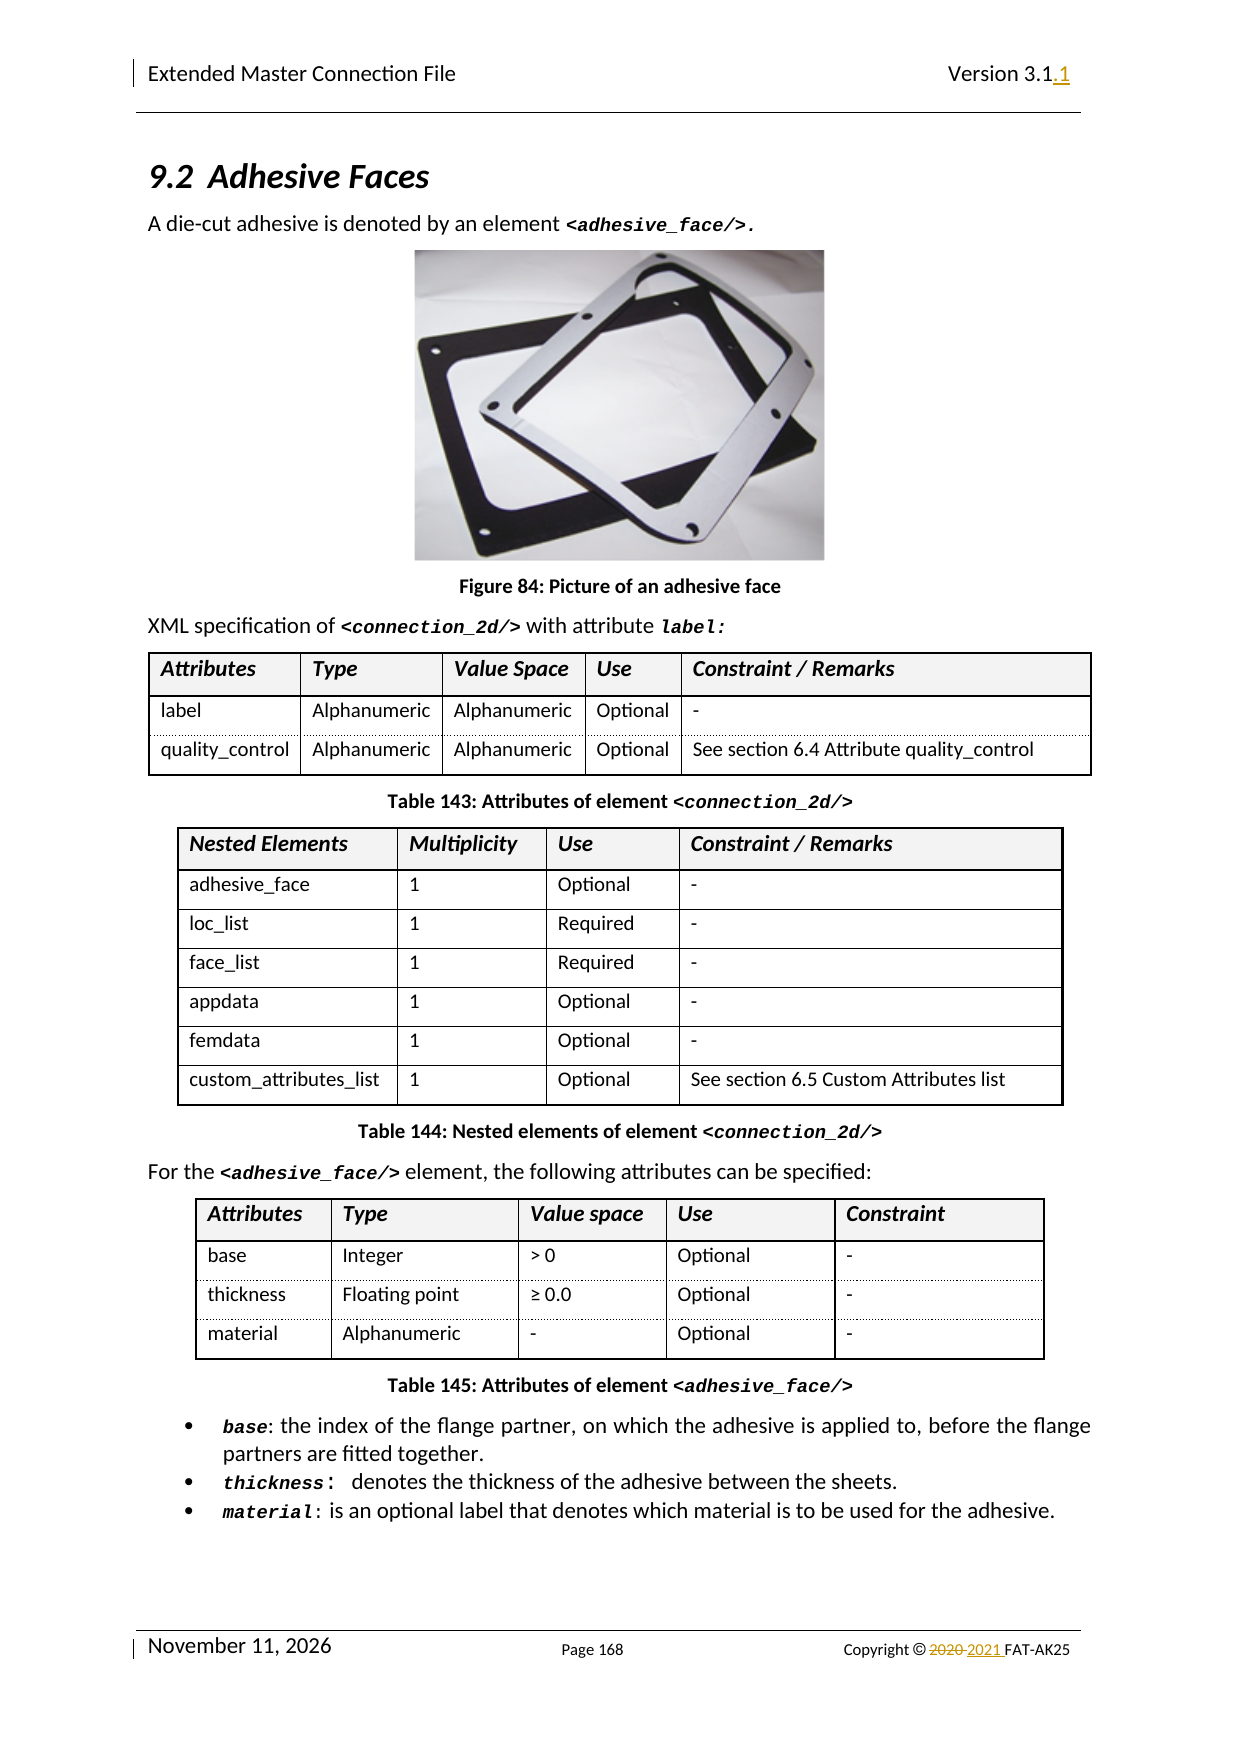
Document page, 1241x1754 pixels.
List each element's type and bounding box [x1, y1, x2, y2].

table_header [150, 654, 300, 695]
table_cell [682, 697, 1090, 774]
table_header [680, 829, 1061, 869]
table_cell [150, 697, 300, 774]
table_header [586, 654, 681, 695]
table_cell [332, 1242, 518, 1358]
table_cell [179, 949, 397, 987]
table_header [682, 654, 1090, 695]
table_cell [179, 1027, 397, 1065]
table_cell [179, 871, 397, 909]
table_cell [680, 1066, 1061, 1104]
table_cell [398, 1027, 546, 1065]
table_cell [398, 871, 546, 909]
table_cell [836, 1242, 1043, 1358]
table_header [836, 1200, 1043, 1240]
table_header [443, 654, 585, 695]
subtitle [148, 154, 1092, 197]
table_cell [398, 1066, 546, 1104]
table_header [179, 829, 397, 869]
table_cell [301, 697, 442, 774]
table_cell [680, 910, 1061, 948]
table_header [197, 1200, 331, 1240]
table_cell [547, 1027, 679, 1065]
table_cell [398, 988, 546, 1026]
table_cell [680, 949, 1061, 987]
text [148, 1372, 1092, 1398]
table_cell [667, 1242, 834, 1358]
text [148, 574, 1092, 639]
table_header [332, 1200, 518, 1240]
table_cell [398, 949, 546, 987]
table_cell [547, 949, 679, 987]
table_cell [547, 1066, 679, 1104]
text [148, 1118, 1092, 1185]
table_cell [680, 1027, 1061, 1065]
picture [414, 250, 826, 562]
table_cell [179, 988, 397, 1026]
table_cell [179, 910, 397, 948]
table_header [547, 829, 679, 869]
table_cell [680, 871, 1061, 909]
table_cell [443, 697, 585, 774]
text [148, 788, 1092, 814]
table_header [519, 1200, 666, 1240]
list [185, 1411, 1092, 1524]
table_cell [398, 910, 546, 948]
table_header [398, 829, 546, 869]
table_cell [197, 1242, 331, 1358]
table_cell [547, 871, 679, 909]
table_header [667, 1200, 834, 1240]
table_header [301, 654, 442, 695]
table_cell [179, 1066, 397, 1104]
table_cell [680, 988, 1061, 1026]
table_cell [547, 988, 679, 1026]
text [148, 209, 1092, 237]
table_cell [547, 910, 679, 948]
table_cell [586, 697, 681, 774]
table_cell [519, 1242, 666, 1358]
